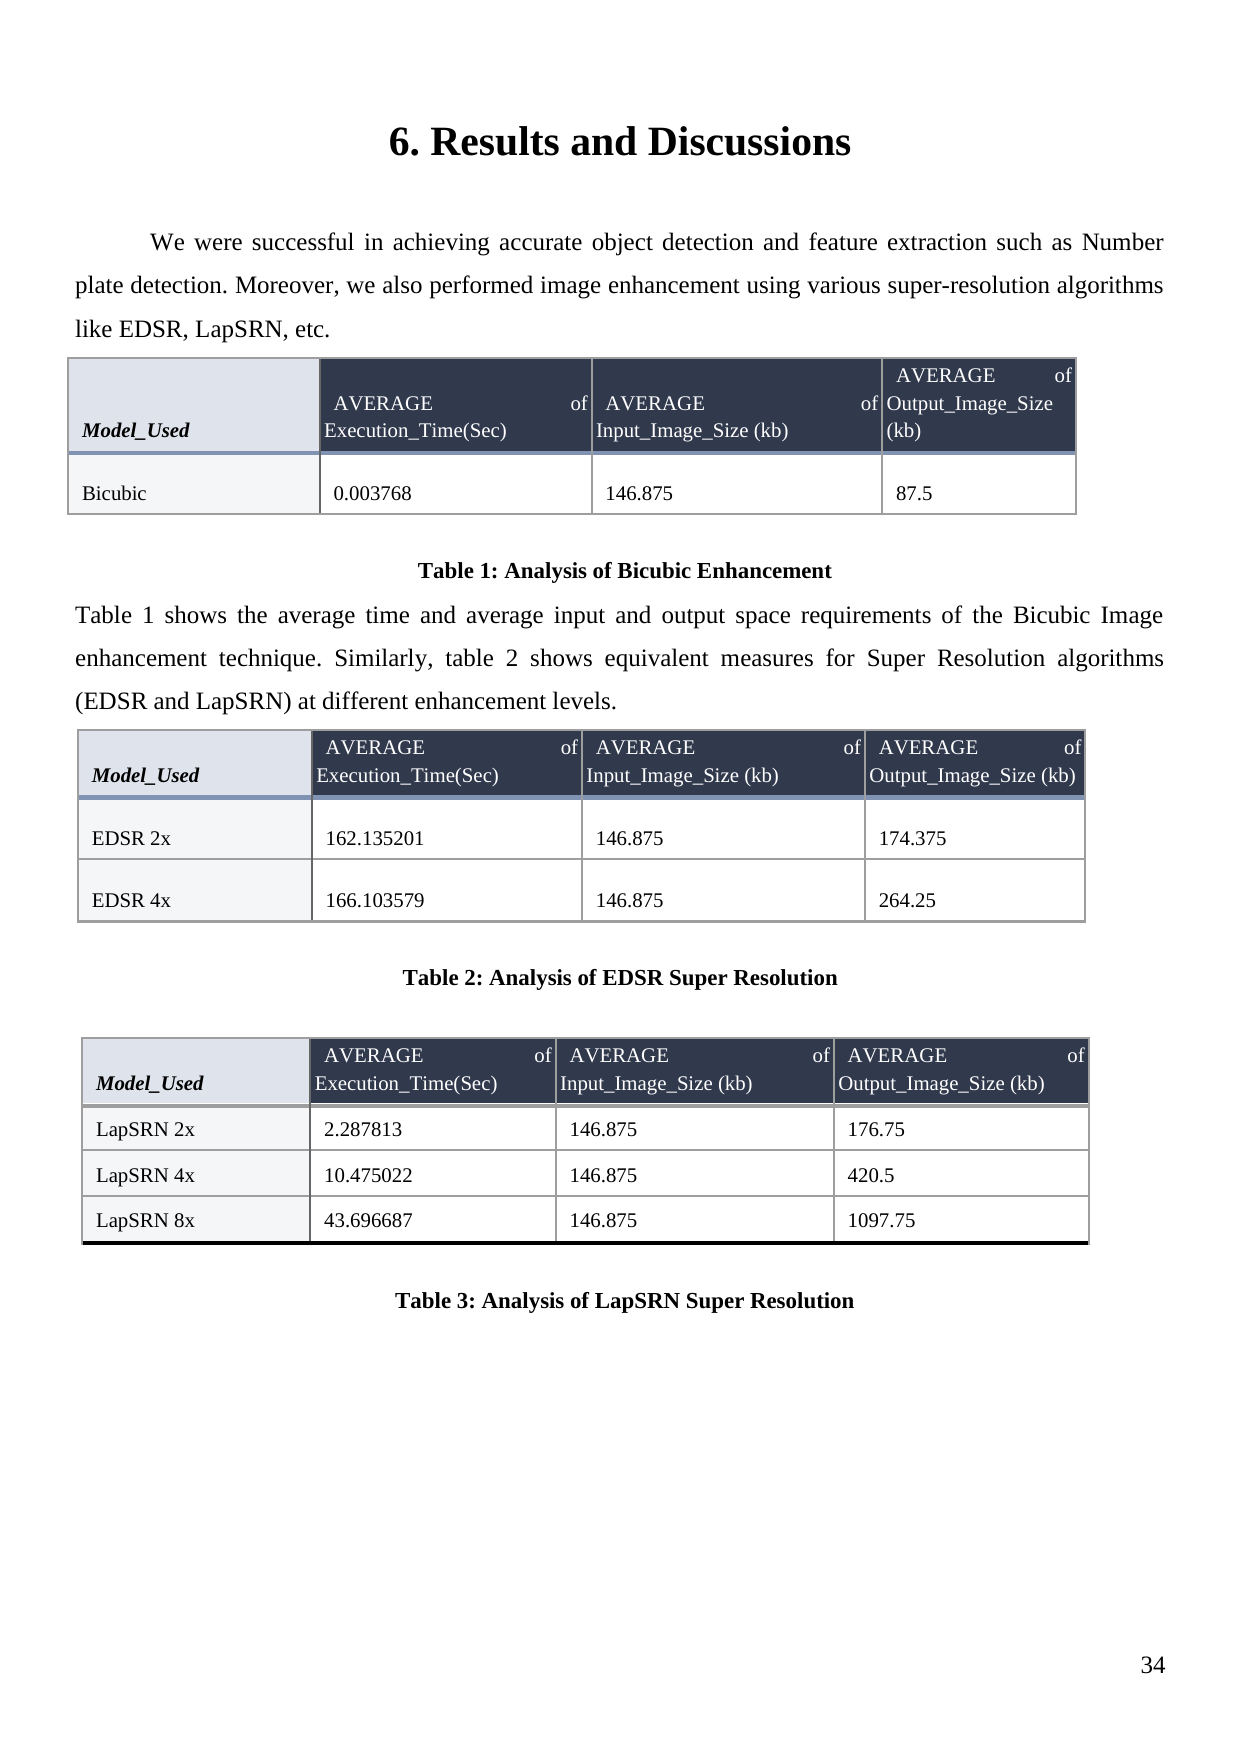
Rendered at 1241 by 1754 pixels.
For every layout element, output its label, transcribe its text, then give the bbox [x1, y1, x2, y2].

table_cell 162.135201 [313, 800, 581, 858]
table_header AVERAGE of Output_Image_Size (kb) [835, 1039, 1088, 1103]
table_header AVERAGE of Input_Image_Size (kb) [583, 731, 864, 795]
table_cell LapSRN 8x [83, 1197, 309, 1241]
table_cell 420.5 [835, 1151, 1088, 1195]
table_cell EDSR 4x [79, 860, 311, 920]
table_header AVERAGE of Execution_Time(Sec) [321, 359, 591, 451]
table_cell 146.875 [583, 800, 864, 858]
table_header Model_Used [79, 731, 311, 795]
text Table 1: Analysis of Bicubic Enhancement [75, 557, 1165, 583]
table_cell 174.375 [866, 800, 1084, 858]
table_cell LapSRN 4x [83, 1151, 309, 1195]
table_header AVERAGE of Execution_Time(Sec) [311, 1039, 555, 1103]
table_cell 176.75 [835, 1108, 1088, 1149]
table_cell 1097.75 [835, 1197, 1088, 1241]
table_cell EDSR 2x [79, 800, 311, 858]
text Table 3: Analysis of LapSRN Super Resolution [75, 1287, 1165, 1313]
table_header Model_Used [69, 359, 319, 451]
table_header AVERAGE of Execution_Time(Sec) [313, 731, 581, 795]
table_cell 166.103579 [313, 860, 581, 920]
table_cell 146.875 [557, 1108, 833, 1149]
table_cell 264.25 [866, 860, 1084, 920]
table_header AVERAGE of Input_Image_Size (kb) [593, 359, 881, 451]
subtitle 6. Results and Discussions [75, 117, 1165, 164]
text We were successful in achieving accurate object detection and feature extraction such as Number plate detection. Moreover, we also performed image enhancement using various super-resolution algorithms like EDSR, LapSRN, etc. [75, 227, 1165, 342]
table_header Model_Used [83, 1039, 309, 1103]
table_cell 146.875 [557, 1197, 833, 1241]
table_cell 146.875 [557, 1151, 833, 1195]
table_cell LapSRN 2x [83, 1108, 309, 1149]
table_cell 2.287813 [311, 1108, 555, 1149]
table_cell 146.875 [593, 455, 881, 513]
table_header AVERAGE of Output_Image_Size (kb) [866, 731, 1084, 795]
text Table 1 shows the average time and average input and output space requirements of the Bicubic Image enhancement technique. Similarly, table 2 shows equivalent measures for Super Resolution algorithms (EDSR and LapSRN) at different enhancement levels. [75, 600, 1165, 715]
table_cell 43.696687 [311, 1197, 555, 1241]
text Table 2: Analysis of EDSR Super Resolution [75, 964, 1165, 991]
table_header AVERAGE of Input_Image_Size (kb) [557, 1039, 833, 1103]
table_cell 10.475022 [311, 1151, 555, 1195]
table_cell Bicubic [69, 455, 319, 513]
table_cell 0.003768 [321, 455, 591, 513]
table_header AVERAGE of Output_Image_Size (kb) [883, 359, 1075, 451]
table_cell 146.875 [583, 860, 864, 920]
table_cell 87.5 [883, 455, 1075, 513]
